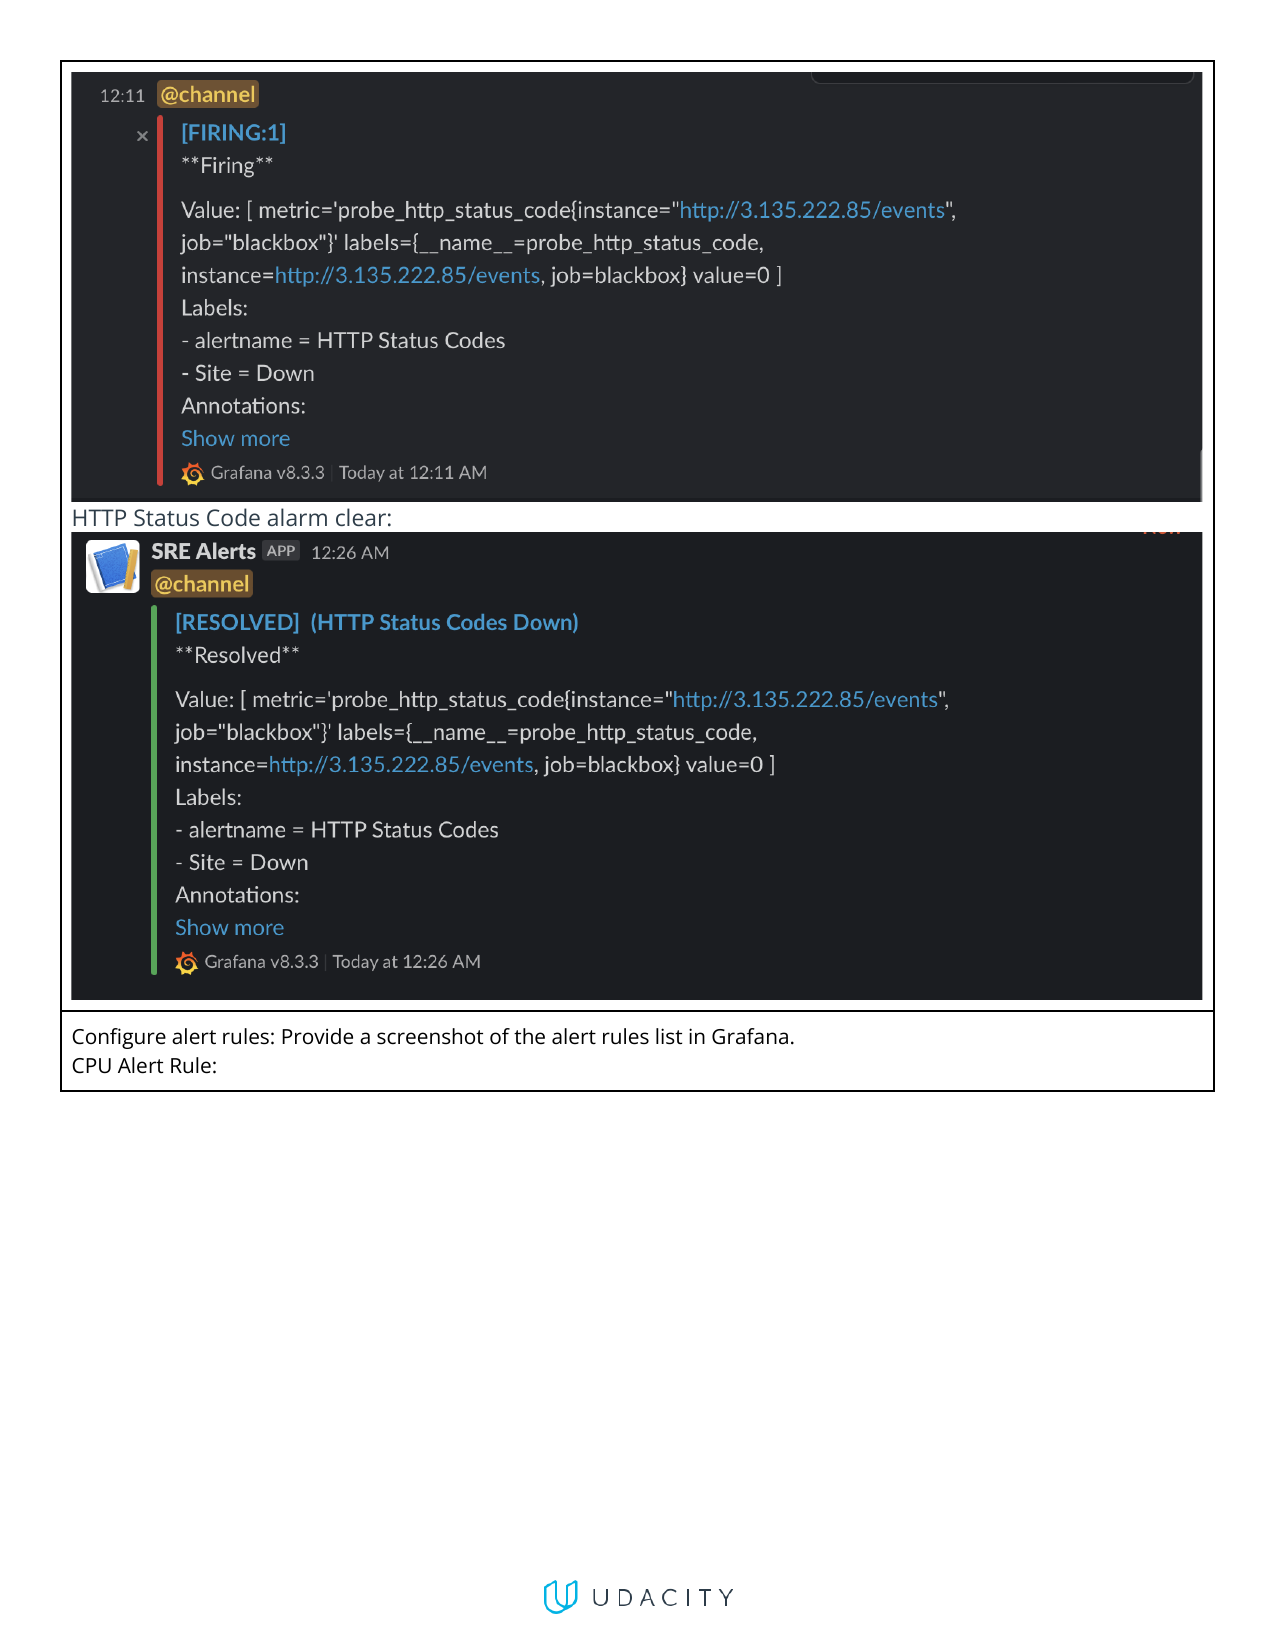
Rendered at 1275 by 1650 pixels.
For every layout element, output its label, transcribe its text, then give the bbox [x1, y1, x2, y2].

picture [510, 1546, 765, 1647]
picture [71, 72, 1203, 502]
table_cell Configure alert rules: Provide a screenshot of the alert rules list in Grafana. CPU Alert Rule: [62, 1012, 1213, 1090]
picture [71, 532, 1203, 1000]
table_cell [62, 62, 1213, 1010]
